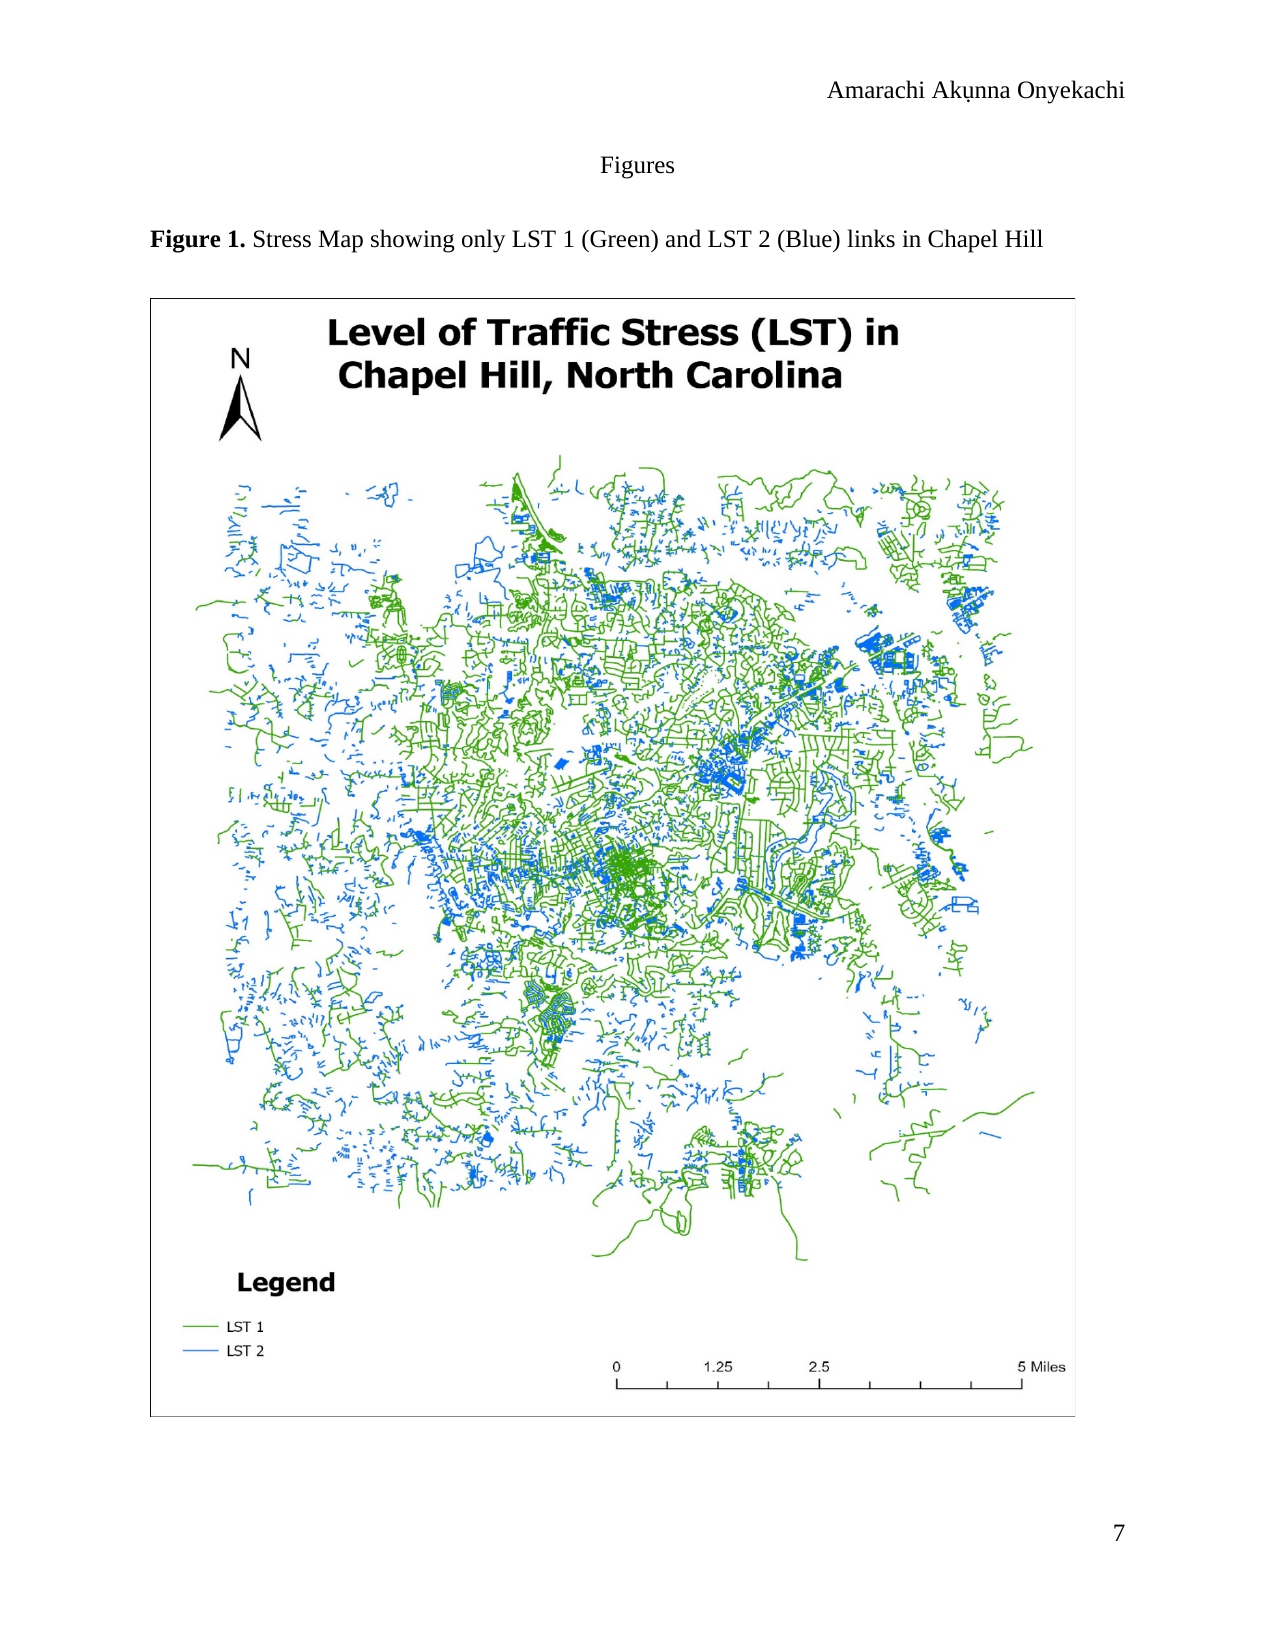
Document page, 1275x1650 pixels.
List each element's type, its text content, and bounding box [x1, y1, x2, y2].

picture [150, 298, 1076, 1417]
text Figure 1. Stress Map showing only LST 1 (Green) and LST 2 (Blue) links in Chapel Hill [150, 224, 1125, 253]
text Figures [150, 150, 1125, 179]
